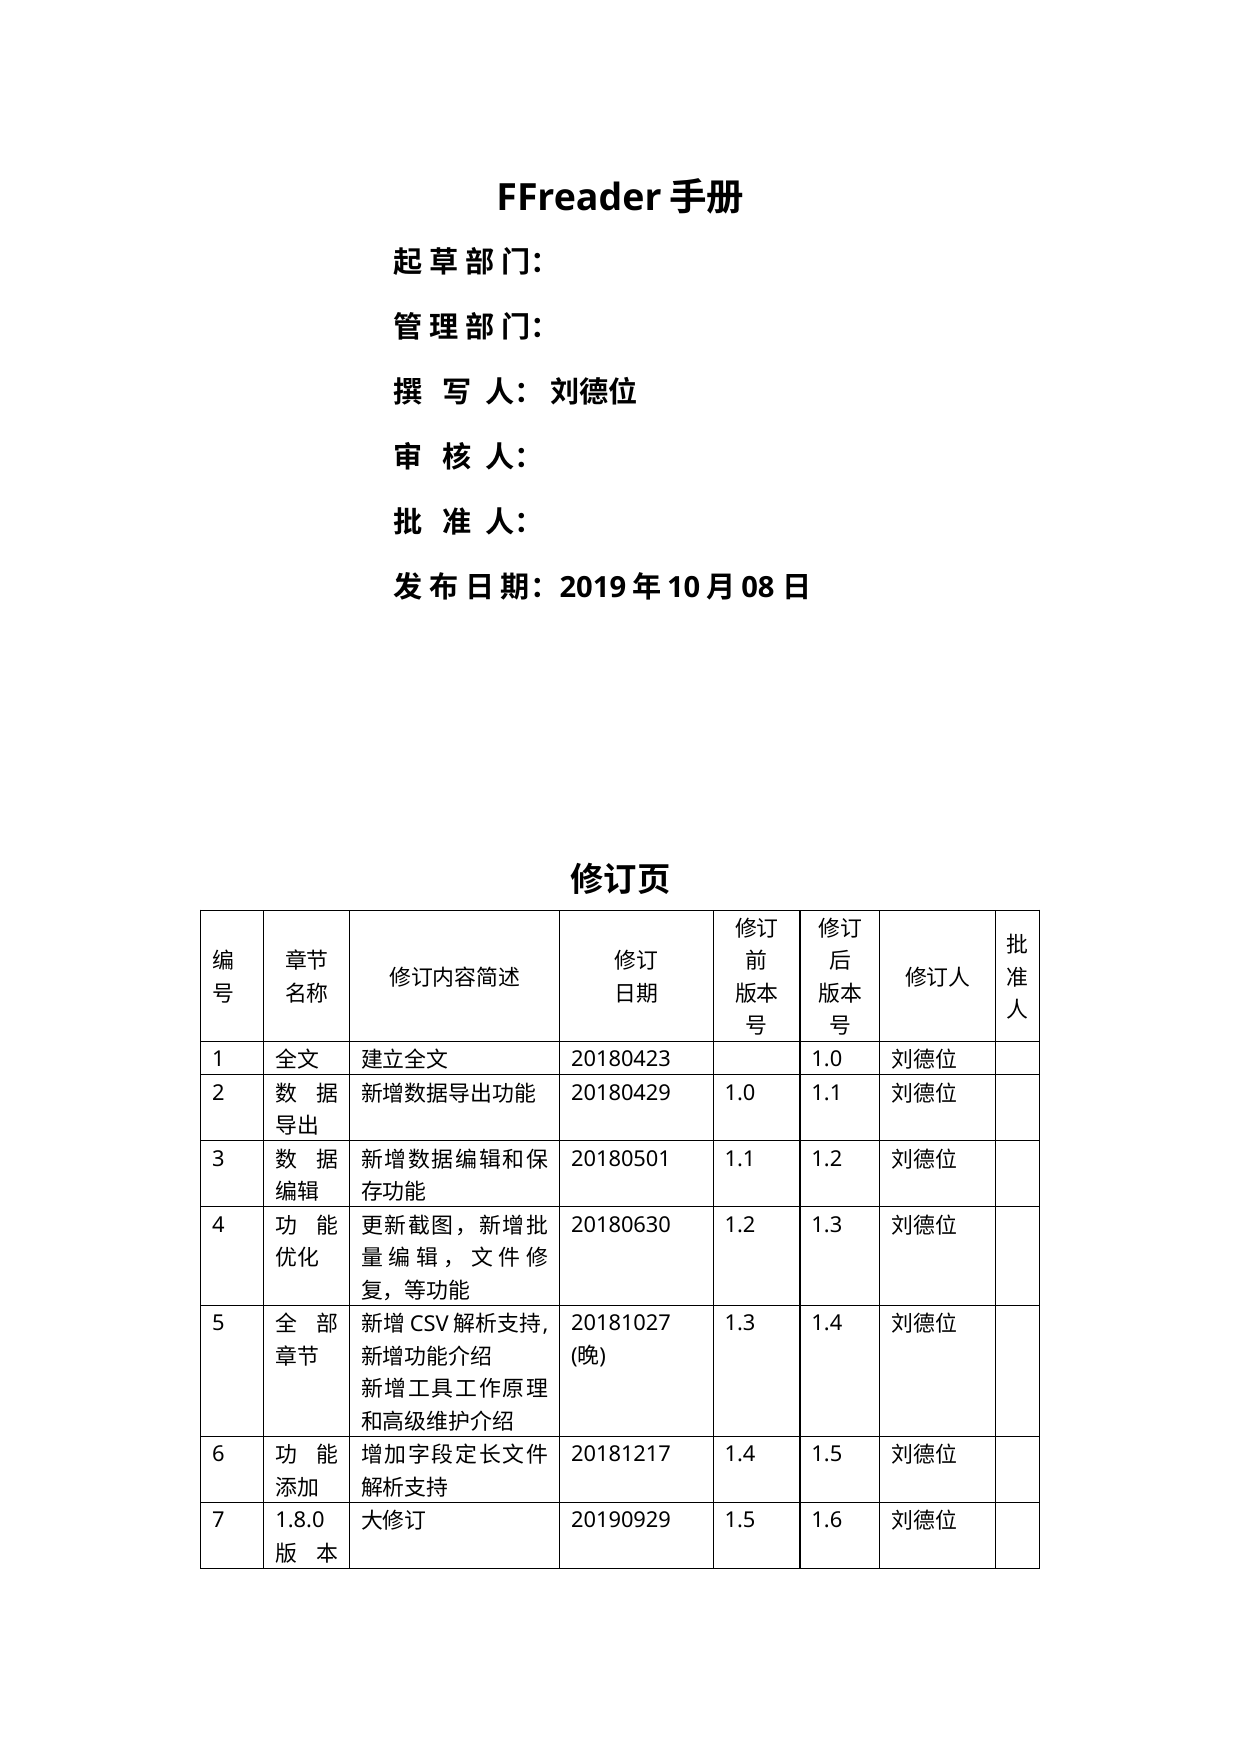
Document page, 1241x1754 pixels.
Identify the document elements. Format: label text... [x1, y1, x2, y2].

table_cell 刘德位 [880, 1503, 995, 1568]
table_cell 刘德位 [880, 1075, 995, 1140]
table_cell 新增数据编辑和保存功能 [350, 1141, 559, 1206]
table_cell [996, 1075, 1039, 1140]
table_header 编号 [201, 911, 263, 1041]
text 管 理 部 门： [394, 292, 900, 357]
table_cell 3 [201, 1141, 263, 1206]
table_cell 20180501 [560, 1141, 713, 1206]
table_cell 4 [201, 1207, 263, 1305]
table_cell 1.6 [801, 1503, 879, 1568]
table_cell 刘德位 [880, 1306, 995, 1436]
table_cell 1.5 [801, 1437, 879, 1502]
text 撰 写 人： 刘德位 [394, 357, 900, 422]
table_header 修订人 [880, 911, 995, 1041]
table_cell 数据编辑 [264, 1141, 349, 1206]
table_cell 全部章节 [264, 1306, 349, 1436]
table_cell 1.1 [801, 1075, 879, 1140]
table_cell 20180630 [560, 1207, 713, 1305]
table_header 修订内容简述 [350, 911, 559, 1041]
table_cell 20190929 [560, 1503, 713, 1568]
table_cell [996, 1503, 1039, 1568]
table_cell 6 [201, 1437, 263, 1502]
table_header 章节 名称 [264, 911, 349, 1041]
table_cell 20180423 [560, 1042, 713, 1074]
table_cell 1.3 [714, 1306, 799, 1436]
table_cell [996, 1207, 1039, 1305]
table_header 修订前 版本号 [714, 911, 799, 1041]
text 发 布 日 期：2019年10月08 日 [393, 552, 900, 617]
table_cell 1.4 [714, 1437, 799, 1502]
table_cell 1.2 [714, 1207, 799, 1305]
table_cell 5 [201, 1306, 263, 1436]
table_cell 20181217 [560, 1437, 713, 1502]
text 修订页 [187, 844, 1053, 909]
table_cell 刘德位 [880, 1141, 995, 1206]
table_cell 1.1 [714, 1141, 799, 1206]
table_cell [714, 1042, 799, 1074]
table_cell 增加字段定长文件解析支持 [350, 1437, 559, 1502]
table_cell 新增数据导出功能 [350, 1075, 559, 1140]
table_header 修订 日期 [560, 911, 713, 1041]
table_header 批准人 [996, 911, 1039, 1041]
table_cell 7 [201, 1503, 263, 1568]
table_cell 功能优化 [264, 1207, 349, 1305]
table_cell 建立全文 [350, 1042, 559, 1074]
table_cell 刘德位 [880, 1437, 995, 1502]
table_cell 刘德位 [880, 1042, 995, 1074]
table_cell 更新截图，新增批量编辑，文件修复，等功能 [350, 1207, 559, 1305]
table_cell 1.3 [801, 1207, 879, 1305]
table_cell 新增CSV解析支持,新增功能介绍 新增工具工作原理和高级维护介绍 [350, 1306, 559, 1436]
table_cell 1.2 [801, 1141, 879, 1206]
table_cell 大修订 [350, 1503, 559, 1568]
table_cell 20181027(晚) [560, 1306, 713, 1436]
table_cell 1.0 [714, 1075, 799, 1140]
table_cell 全文 [264, 1042, 349, 1074]
table_cell 1.4 [801, 1306, 879, 1436]
table_cell [996, 1437, 1039, 1502]
table_cell [996, 1141, 1039, 1206]
table_cell [996, 1306, 1039, 1436]
table_cell 20180429 [560, 1075, 713, 1140]
table_cell [996, 1042, 1039, 1074]
text 审 核 人： [394, 422, 900, 487]
table_cell 刘德位 [880, 1207, 995, 1305]
text FFreader手册 [187, 162, 1053, 227]
table_cell 2 [201, 1075, 263, 1140]
table_cell 1 [201, 1042, 263, 1074]
table_cell 1.5 [714, 1503, 799, 1568]
text 起 草 部 门： [394, 227, 900, 292]
table_cell 功能添加 [264, 1437, 349, 1502]
text 批 准 人： [394, 487, 900, 552]
table_cell 1.8.0版本修订 [264, 1503, 349, 1568]
table_cell 数据导出 [264, 1075, 349, 1140]
table_header 修订后 版本号 [801, 911, 879, 1041]
table_cell 1.0 [801, 1042, 879, 1074]
